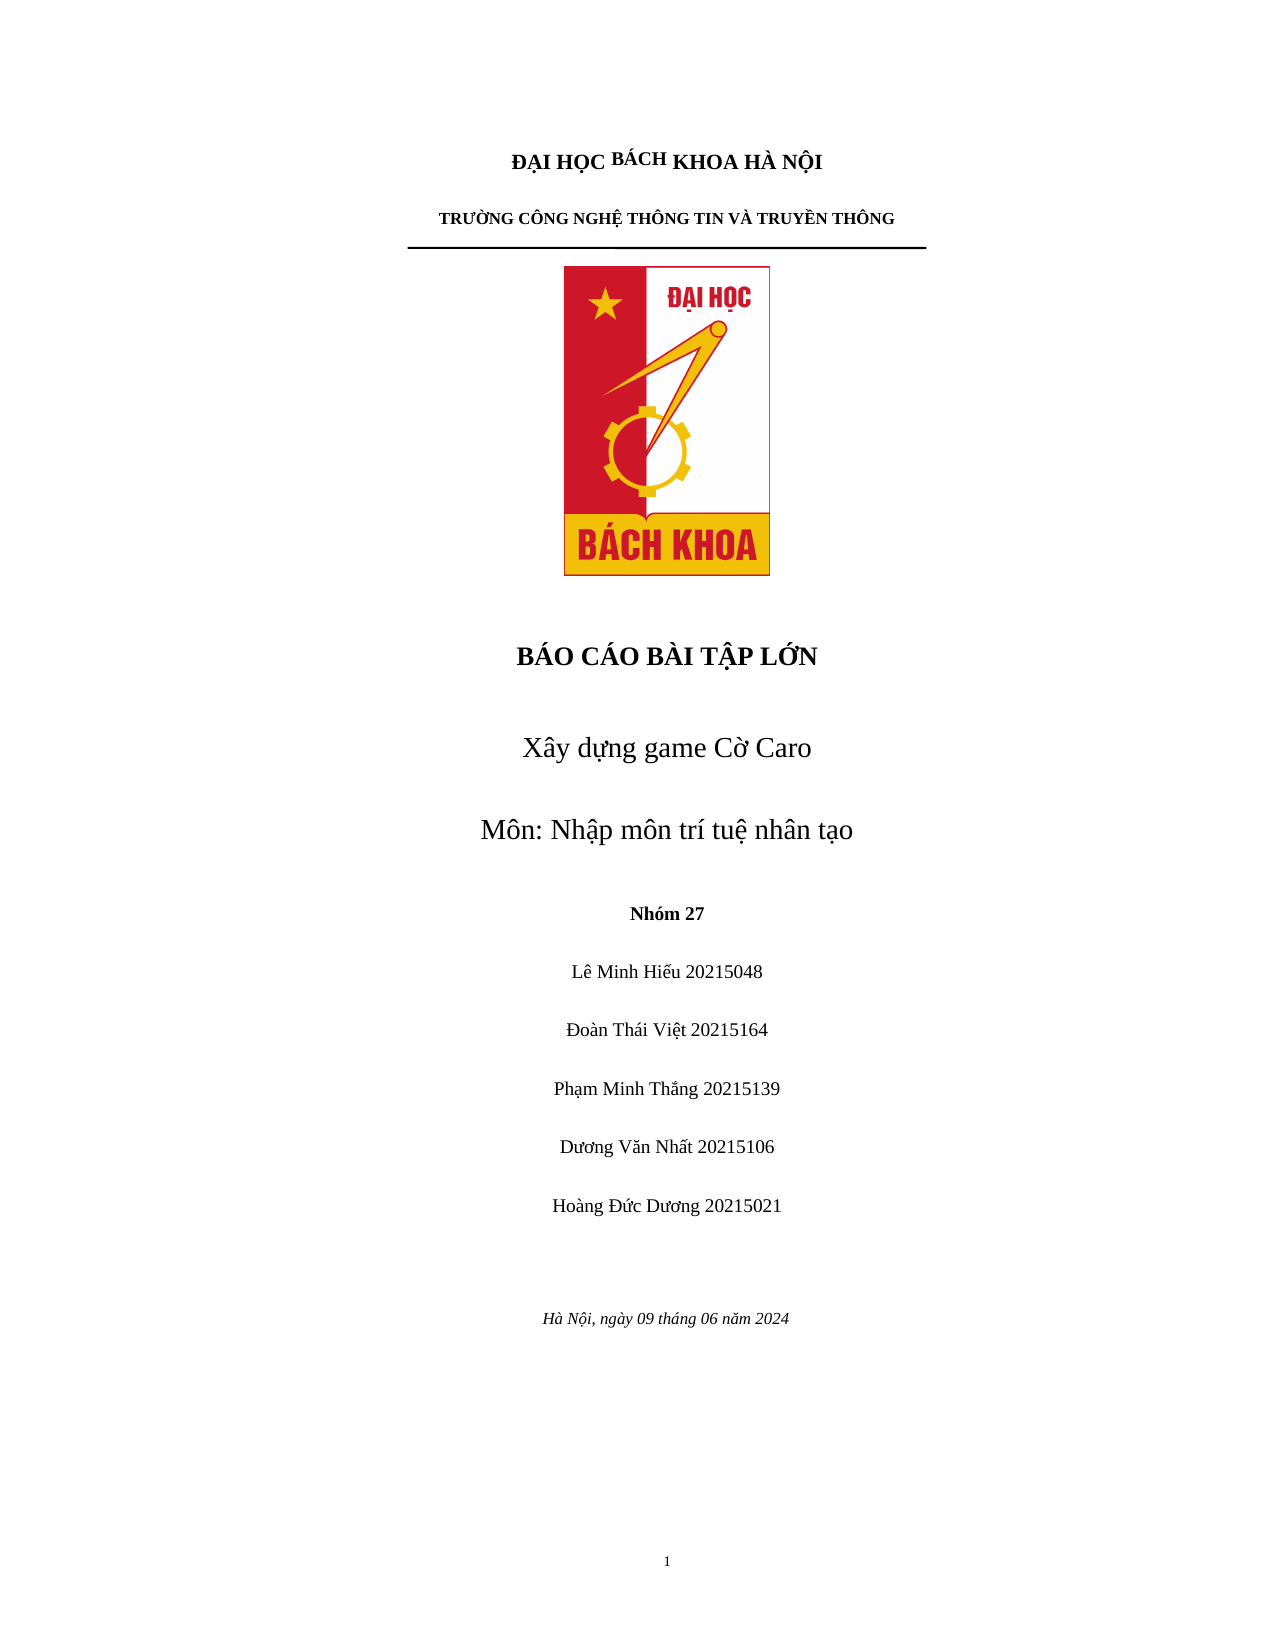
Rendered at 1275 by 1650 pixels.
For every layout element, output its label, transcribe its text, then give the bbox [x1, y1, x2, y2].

text Xây dựng game Cờ Caro [177, 706, 1157, 764]
text BÁO CÁO BÀI TẬP LỚN [177, 618, 1157, 671]
text Phạm Minh Thắng 20215139 [177, 1061, 1157, 1099]
text Nhóm 27 [177, 886, 1157, 924]
text Dương Văn Nhất 20215106 [177, 1119, 1157, 1158]
text Lê Minh Hiếu 20215048 [177, 944, 1157, 982]
text Hoàng Đức Dương 20215021 [177, 1178, 1157, 1216]
text Đoàn Thái Việt 20215164 [177, 1002, 1157, 1041]
text TRƯỜNG CÔNG NGHỆ THÔNG TIN VÀ TRUYỀN THÔNG [177, 195, 1157, 228]
picture [563, 266, 770, 576]
text ĐẠI HỌC BÁCH KHOA HÀ NỘI [177, 131, 1157, 174]
text Môn: Nhập môn trí tuệ nhân tạo [177, 788, 1157, 845]
text Hà Nội, ngày 09 tháng 06 năm 2024 [177, 1295, 1157, 1328]
